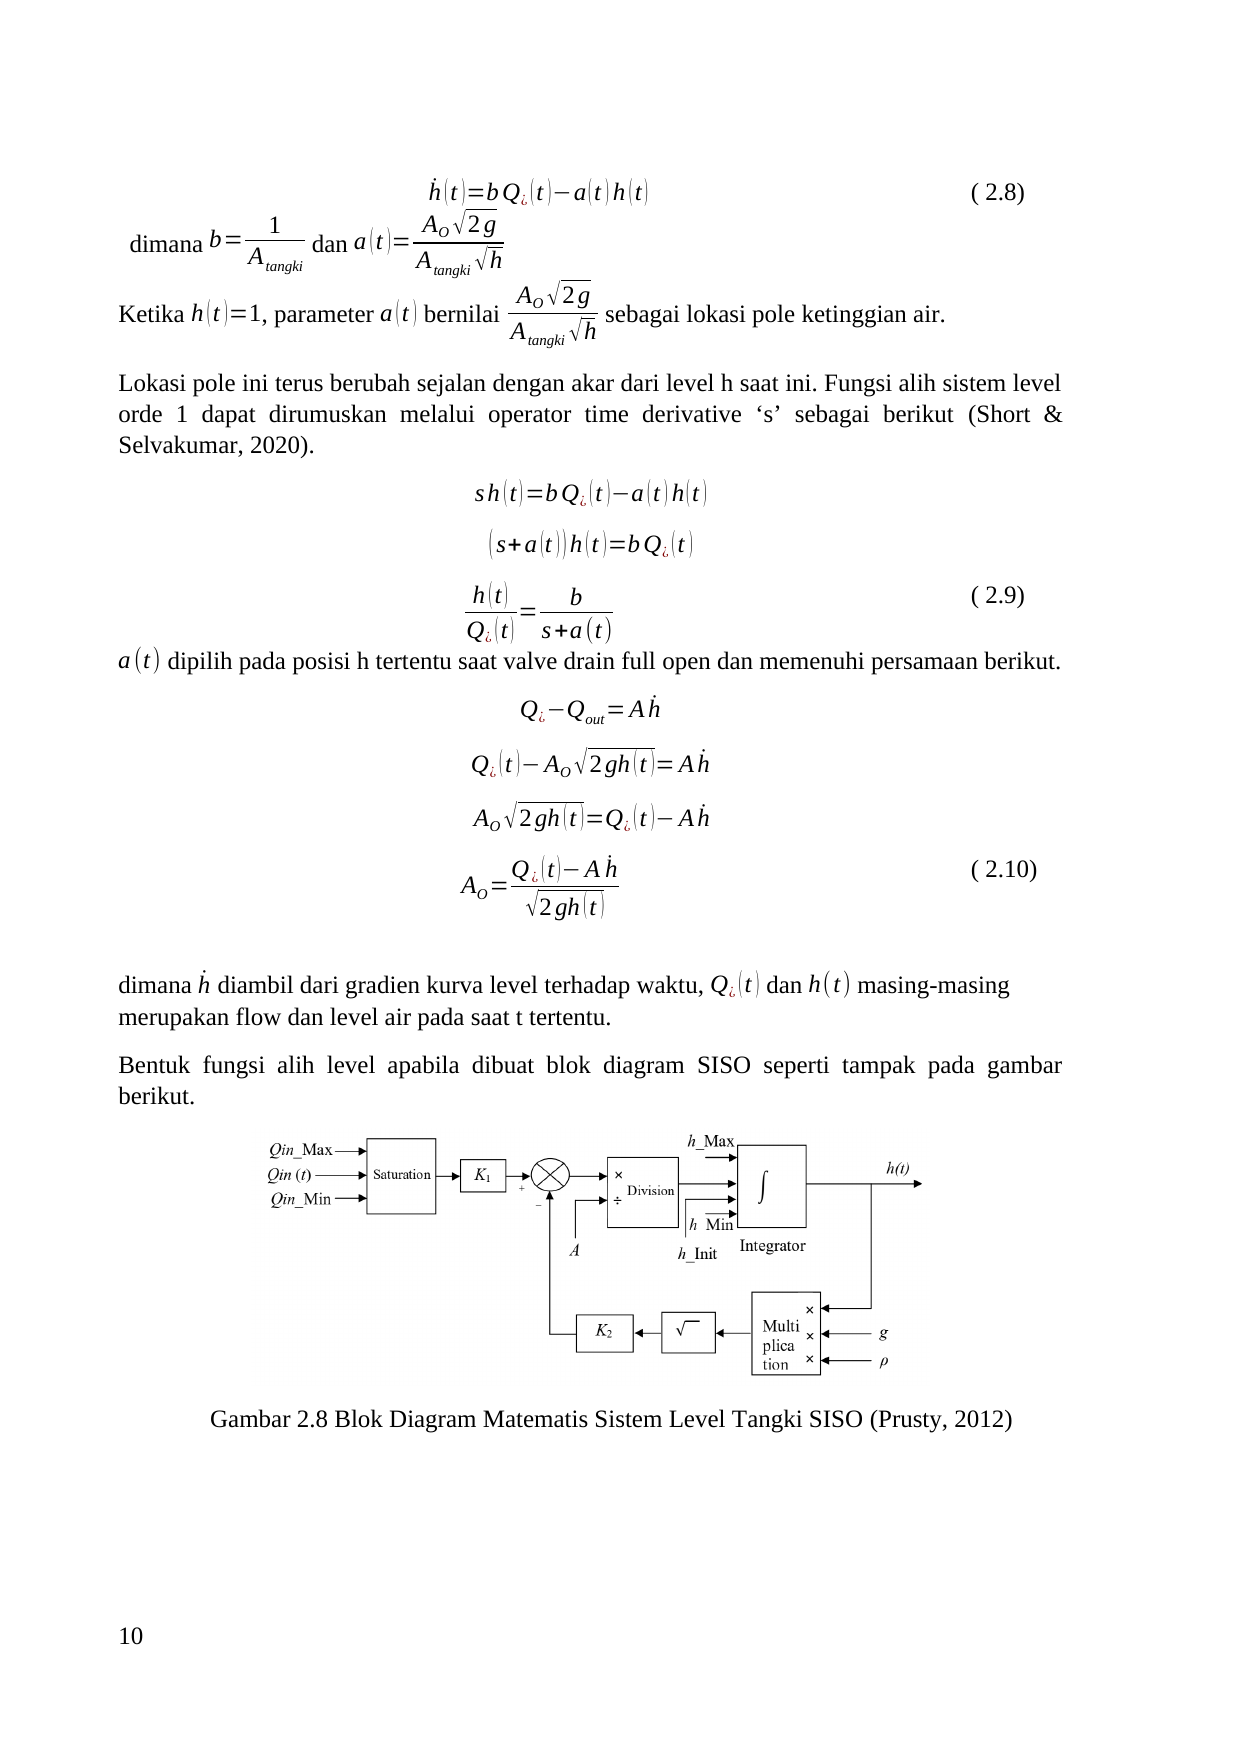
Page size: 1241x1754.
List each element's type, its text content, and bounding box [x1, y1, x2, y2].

table_header [118, 580, 959, 645]
text Gambar 2.8 Blok Diagram Matematis Sistem Level Tangki SISO [118, 1404, 1063, 1433]
table_header ( 2.10) [959, 854, 1062, 922]
table_header dimana dan [118, 177, 959, 278]
table_header [118, 854, 959, 922]
text dipilih pada posisi h tertentu saat valve drain full open dan memenuhi persamaan berikut. [118, 645, 1063, 675]
table_header ( 2.8) [959, 177, 1062, 278]
text Bentuk fungsi alih level apabila dibuat blok diagram SISO seperti tampak pada gambar berikut. [118, 1050, 1063, 1110]
picture [251, 1128, 930, 1386]
table_header ( 2.9) [959, 580, 1062, 645]
text Ketika , parameter bernilai sebagai lokasi pole ketinggian air. [118, 278, 1063, 349]
text dimana diambil dari gradien kurva level terhadap waktu, dan masing-masing merupakan flow dan level air pada saat t tertentu. [118, 969, 1063, 1031]
text Lokasi pole ini terus berubah sejalan dengan akar dari level h saat ini. Fungsi alih sistem level orde 1 dapat dirumuskan melalui operator time derivative ‘s’ sebagai berikut . [118, 368, 1063, 459]
